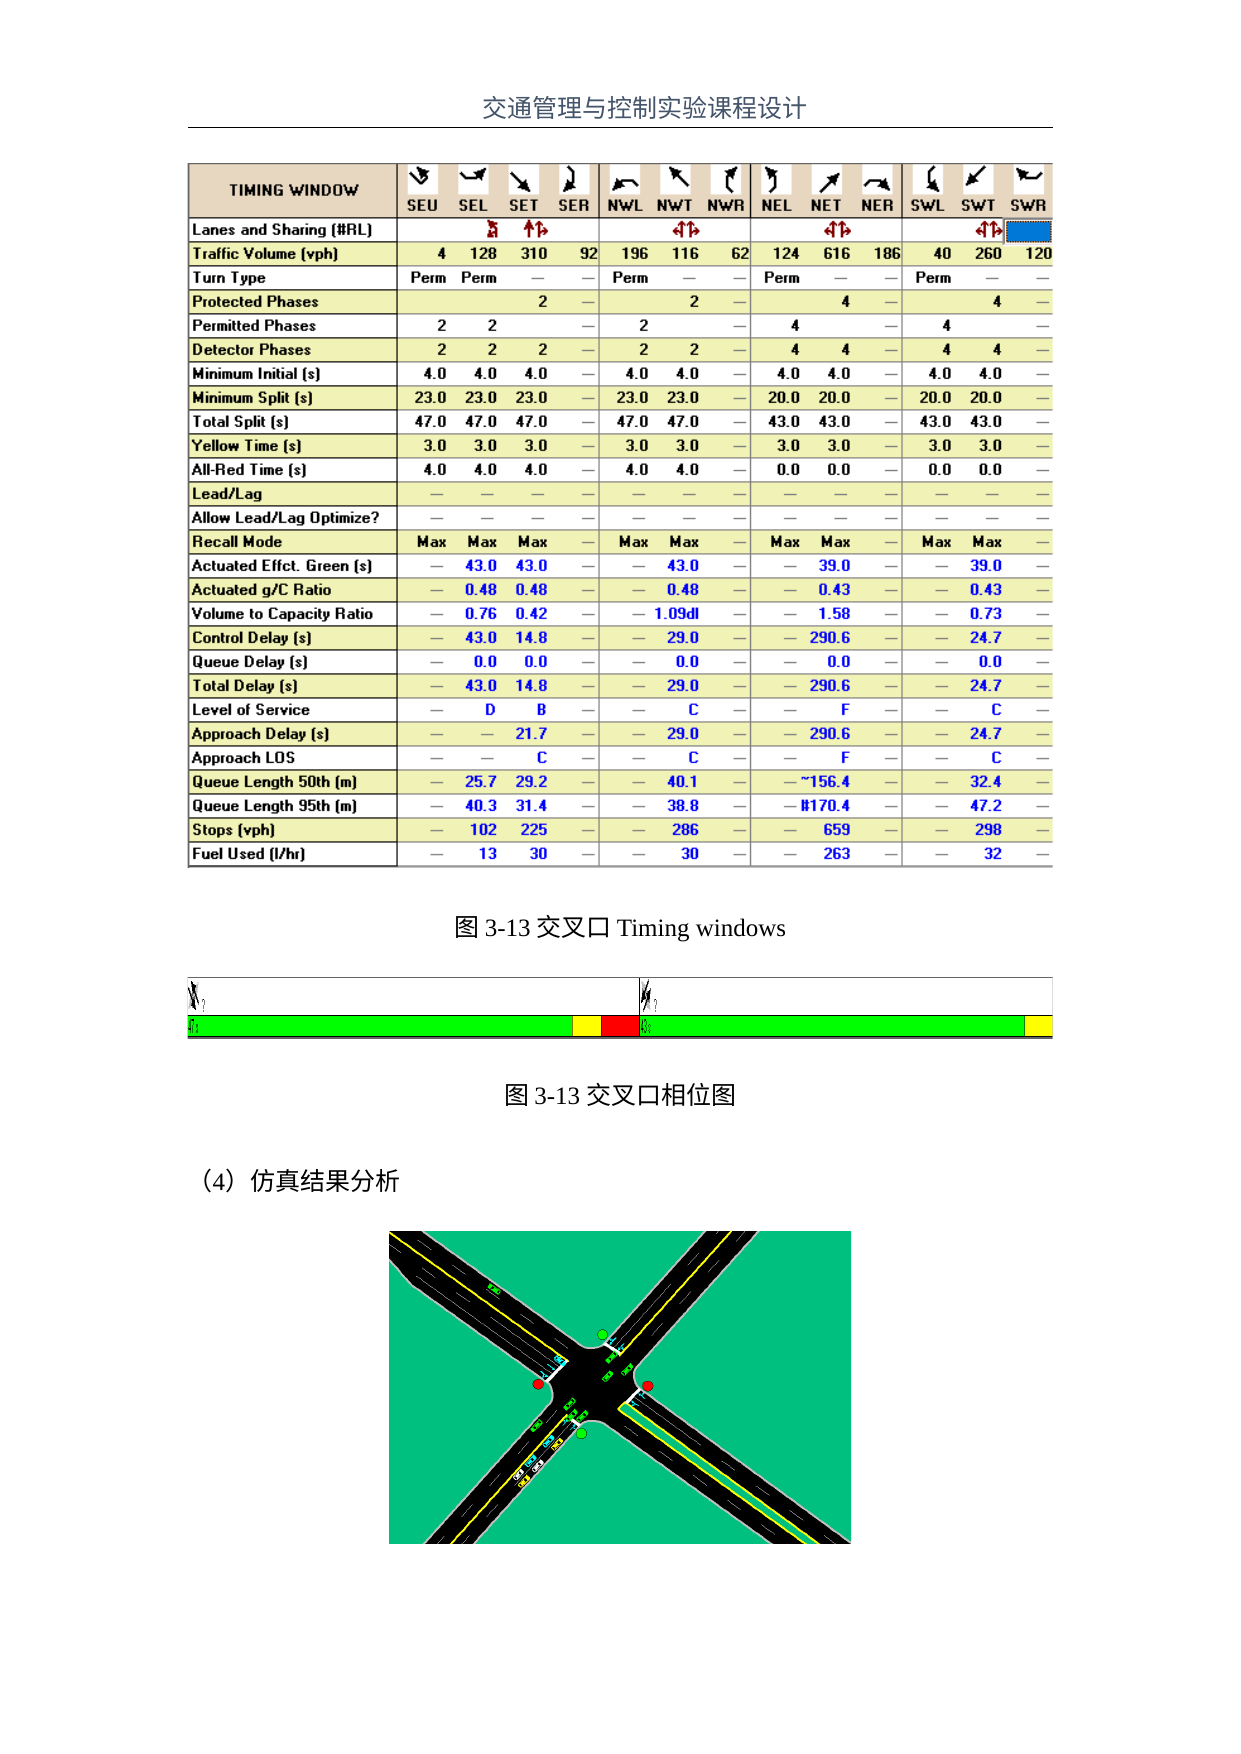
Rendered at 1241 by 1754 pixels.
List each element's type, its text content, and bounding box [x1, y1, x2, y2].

picture [187, 163, 1053, 868]
text （4）仿真结果分析 [187, 1146, 1053, 1214]
text 图3-13 交叉口相位图 [187, 1060, 1053, 1128]
picture [389, 1231, 852, 1544]
picture [187, 977, 1053, 1039]
text 图3-13 交叉口Timing windows [187, 891, 1053, 959]
